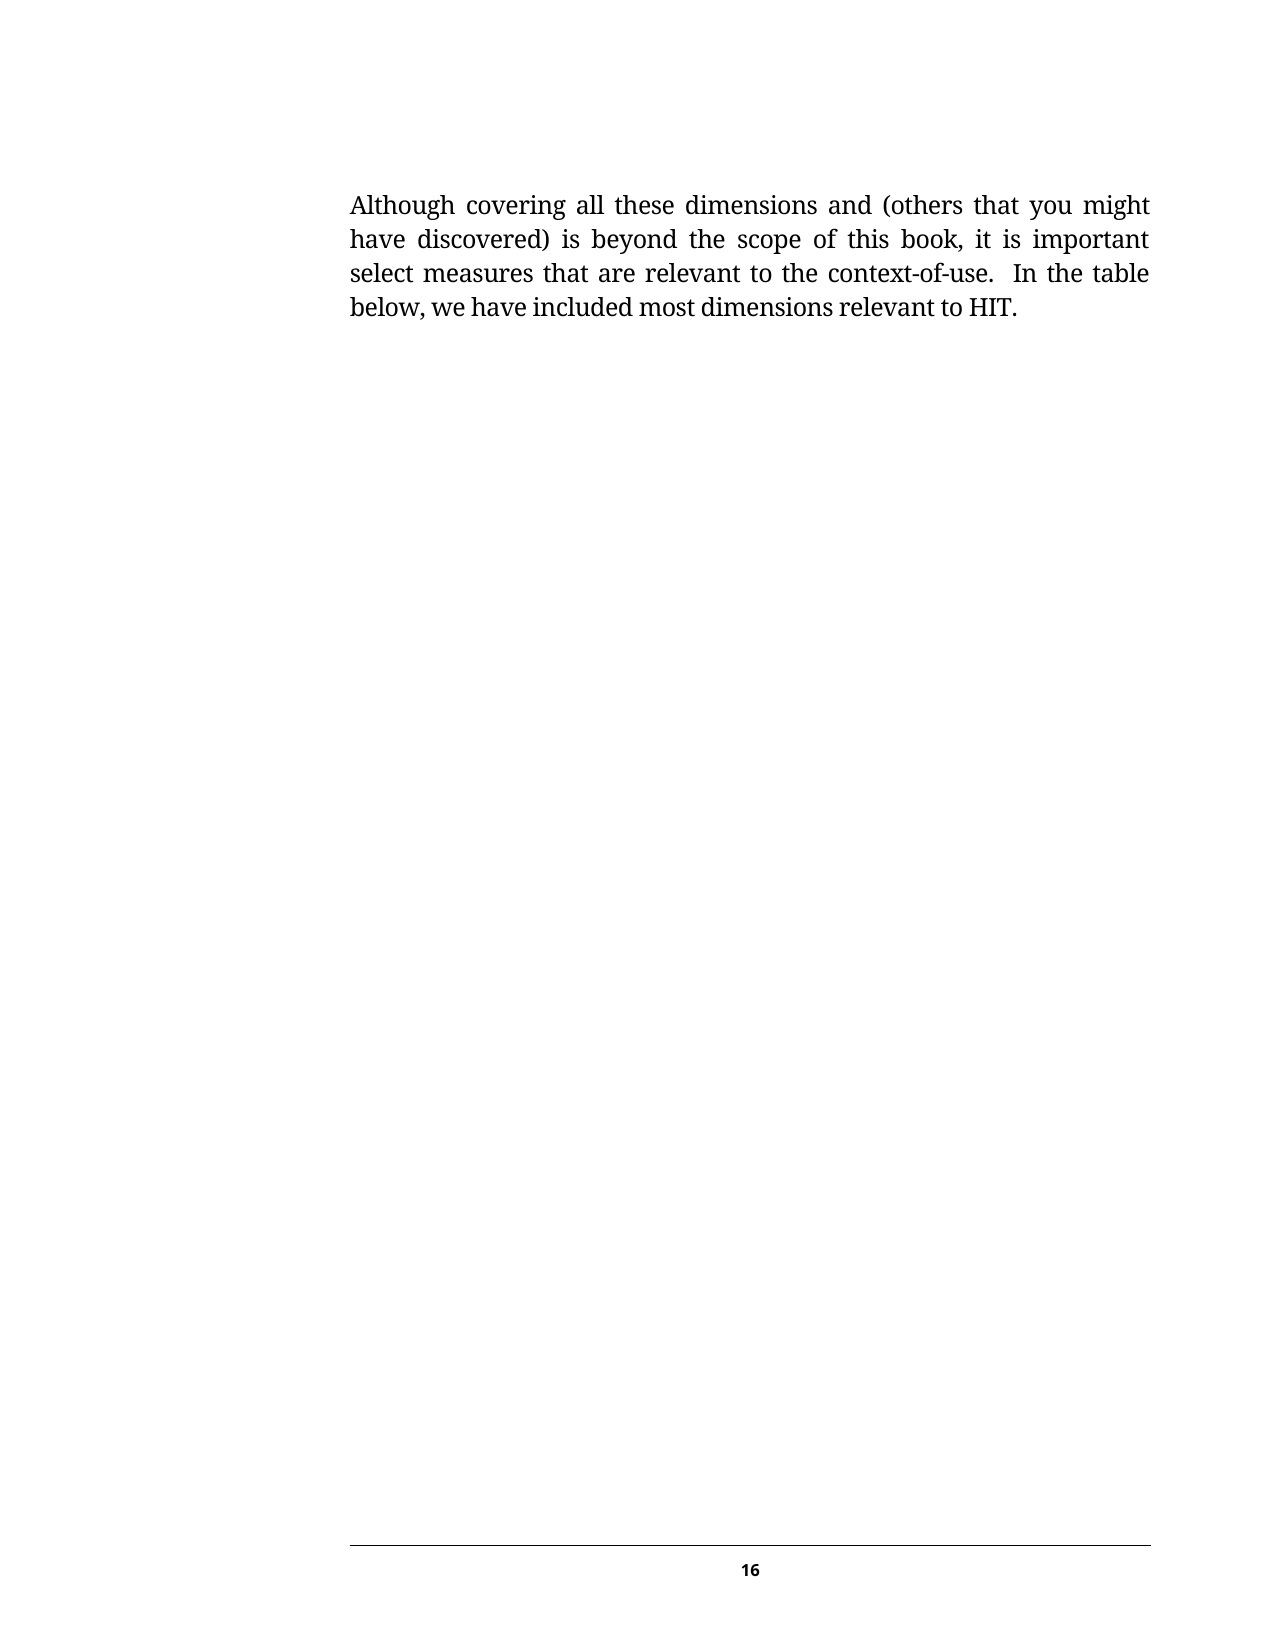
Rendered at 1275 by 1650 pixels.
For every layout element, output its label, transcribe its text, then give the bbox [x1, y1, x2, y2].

text Although covering all these dimensions and (others that you might have discovered) is beyond the scope of this book, it is important select measures that are relevant to the context-of-use. In the table below, we have included most dimensions relevant to HIT. [349, 187, 1151, 324]
